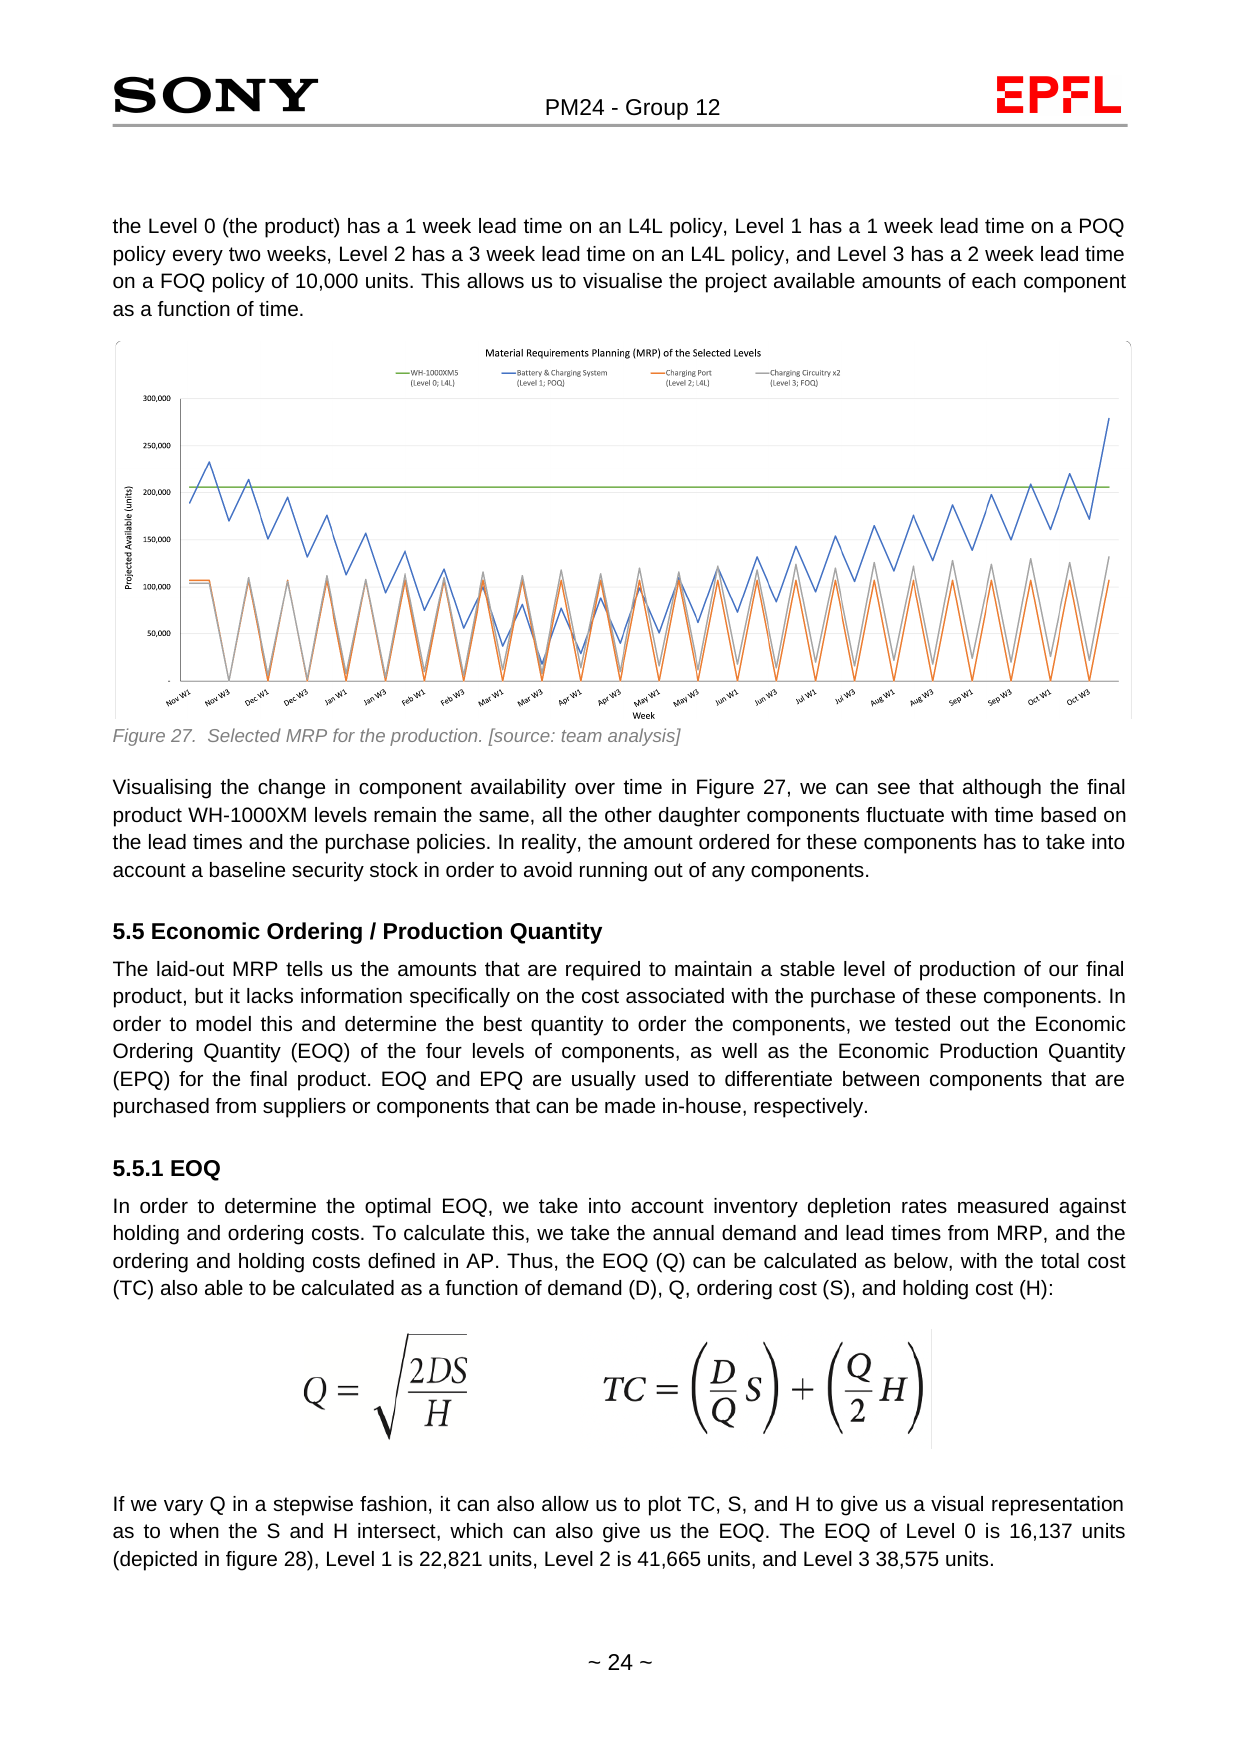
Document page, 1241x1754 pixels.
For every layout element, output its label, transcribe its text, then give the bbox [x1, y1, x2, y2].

subtitle 5.5.1 EOQ [112, 1155, 1128, 1181]
text The laid-out MRP tells us the amounts that are required to maintain a stable level of production of our final product, but it lacks information specifically on the cost associated with the purchase of these components. In order to model this and determine the best quantity to order the components, we tested out the Economic Ordering Quantity (EOQ) of the four levels of components, as well as the Economic Production Quantity (EPQ) for the final product. EOQ and EPQ are usually used to differentiate between components that are purchased from suppliers or components that can be made in-house, respectively. [112, 957, 1128, 1118]
picture [286, 1322, 932, 1454]
picture [115, 341, 1132, 719]
picture [112, 75, 320, 116]
text Visualising the change in component availability over time in Figure 27, we can see that although the final product WH-1000XM levels remain the same, all the other daughter components fluctuate with time based on the lead times and the purchase policies. In reality, the amount ordered for these components has to take into account a baseline security stock in order to avoid running out of any components. [112, 775, 1128, 881]
picture [995, 75, 1123, 116]
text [112, 214, 1128, 321]
text In order to determine the optimal EOQ, we take into account inventory depletion rates measured against holding and ordering costs. To calculate this, we take the annual demand and lead times from MRP, and the ordering and holding costs defined in AP. Thus, the EOQ (Q) can be calculated as below, with the total cost (TC) also able to be calculated as a function of demand (D), Q, ordering cost (S), and holding cost (H): [112, 1194, 1128, 1300]
subtitle 5.5 Economic Ordering / Production Quantity [112, 918, 1128, 944]
text If we vary Q in a stepwise fashion, it can also allow us to plot TC, S, and H to give us a visual representation as to when the S and H intersect, which can also give us the EOQ. The EOQ of Level 0 is 16,137 units (depicted in figure 28), Level 1 is 22,821 units, Level 2 is 41,665 units, and Level 3 38,575 units. [112, 1491, 1128, 1570]
